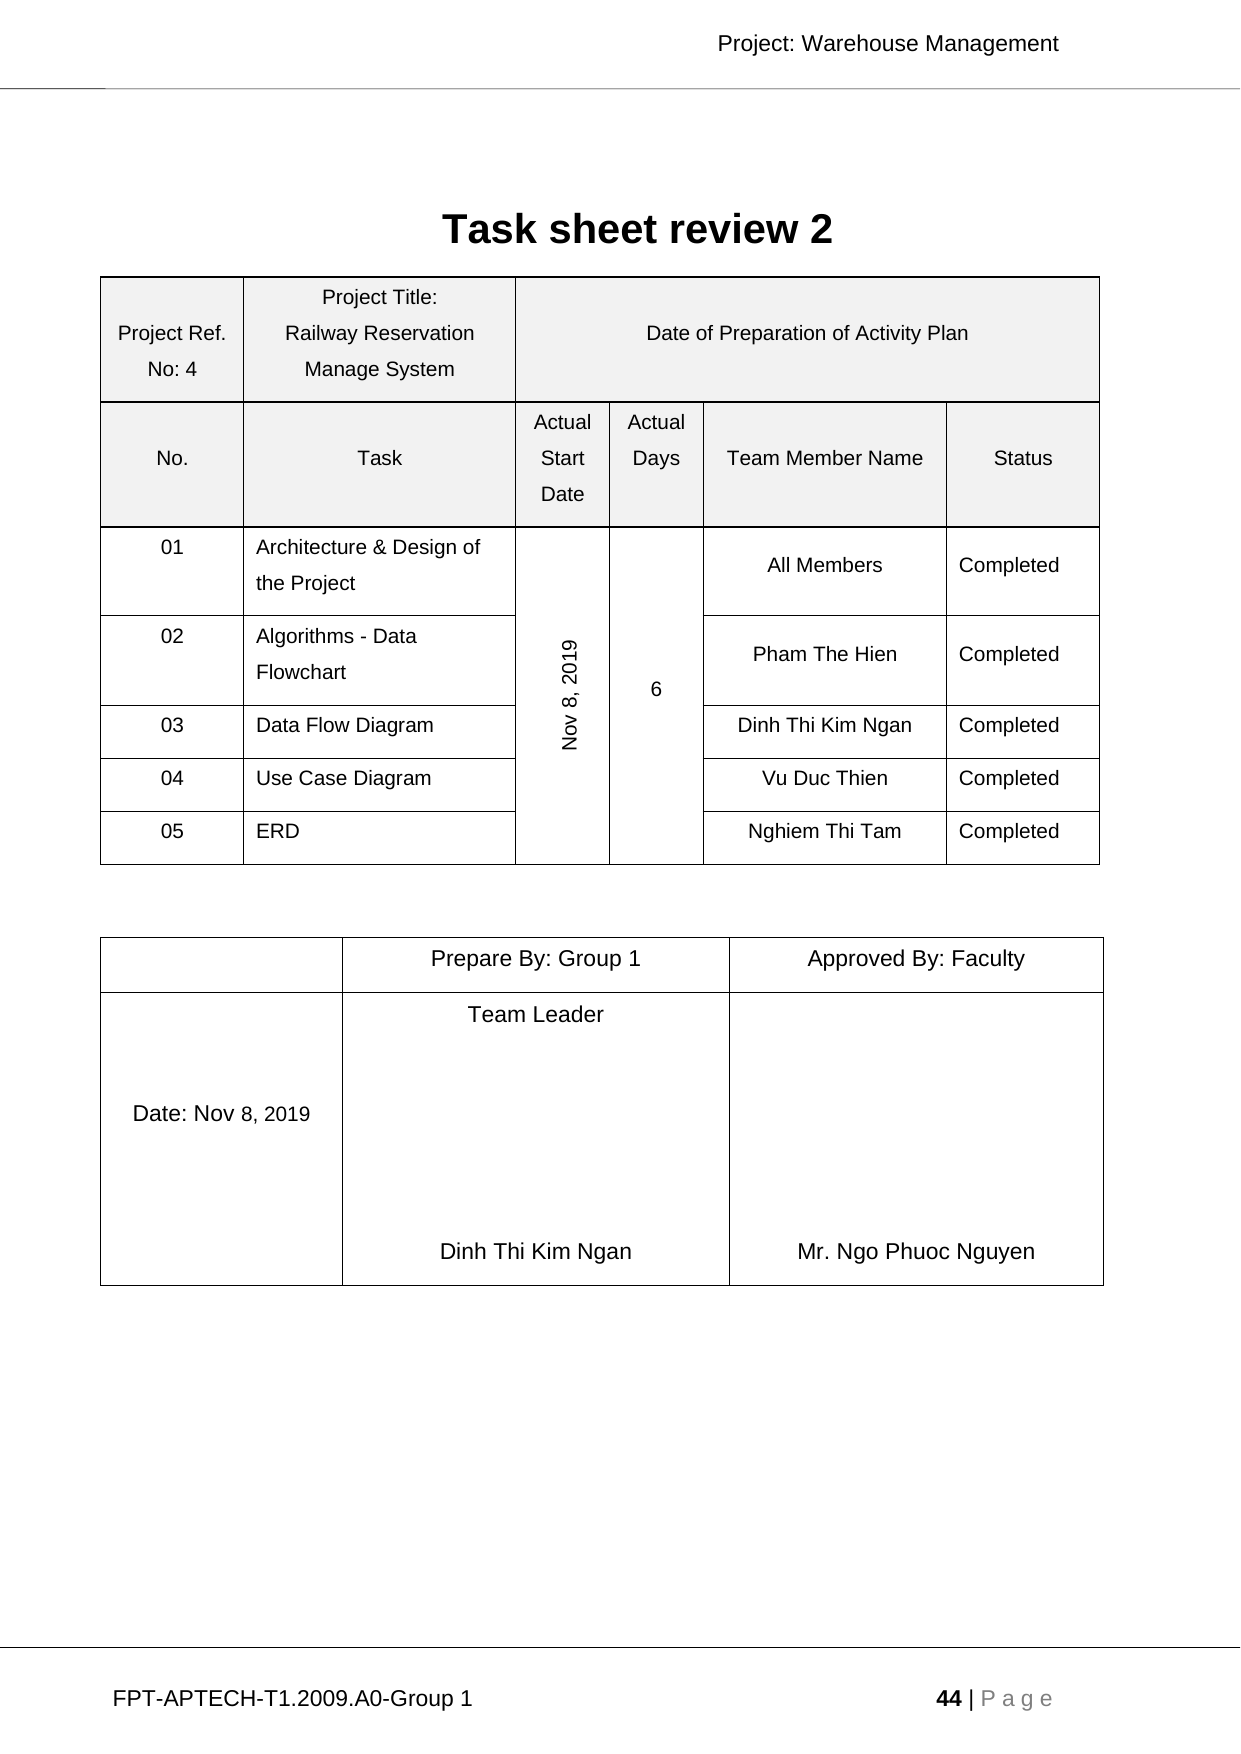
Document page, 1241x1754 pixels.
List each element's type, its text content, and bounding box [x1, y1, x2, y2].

table_cell 01 [101, 528, 243, 615]
table_cell Completed [947, 812, 1099, 864]
table_cell Algorithms - Data Flowchart [244, 616, 515, 704]
table_cell 03 [101, 706, 243, 758]
table_cell 04 [101, 759, 243, 811]
table_cell Completed [947, 706, 1099, 758]
table_header Project Title: Railway Reservation Manage System [244, 278, 515, 401]
table_header Project Ref. No: 4 [101, 278, 243, 401]
table_cell Vu Duc Thien [704, 759, 946, 811]
table_cell Dinh Thi Kim Ngan [704, 706, 946, 758]
table_cell Completed [947, 528, 1099, 615]
table_cell Actual Start Date [516, 403, 609, 526]
table_cell Completed [947, 759, 1099, 811]
table_header Date of Preparation of Activity Plan [516, 278, 1099, 401]
text Task sheet review 2 [112, 204, 1162, 252]
table_cell 02 [101, 616, 243, 704]
table_cell Use Case Diagram [244, 759, 515, 811]
table_header [101, 938, 342, 992]
table_cell Actual Days [610, 403, 703, 526]
table_cell 6 [610, 528, 703, 864]
table_cell ERD [244, 812, 515, 864]
table_cell Team Leader Dinh Thi Kim Ngan [343, 993, 729, 1285]
table_cell Data Flow Diagram [244, 706, 515, 758]
table_cell Architecture & Design of the Project [244, 528, 515, 615]
table_cell All Members [704, 528, 946, 615]
table_header Prepare By: Group 1 [343, 938, 729, 992]
table_cell Completed [947, 616, 1099, 704]
table_cell Task [244, 403, 515, 526]
table_cell Mr. Ngo Phuoc Nguyen [730, 993, 1103, 1285]
table_cell Team Member Name [704, 403, 946, 526]
table_cell Status [947, 403, 1099, 526]
table_cell No. [101, 403, 243, 526]
table_header Approved By: Faculty [730, 938, 1103, 992]
table_cell Pham The Hien [704, 616, 946, 704]
table_cell 05 [101, 812, 243, 864]
table_cell Nov 8, 2019 [516, 528, 609, 864]
table_cell Nghiem Thi Tam [704, 812, 946, 864]
table_cell Date: Nov 8, 2019 [101, 993, 342, 1285]
